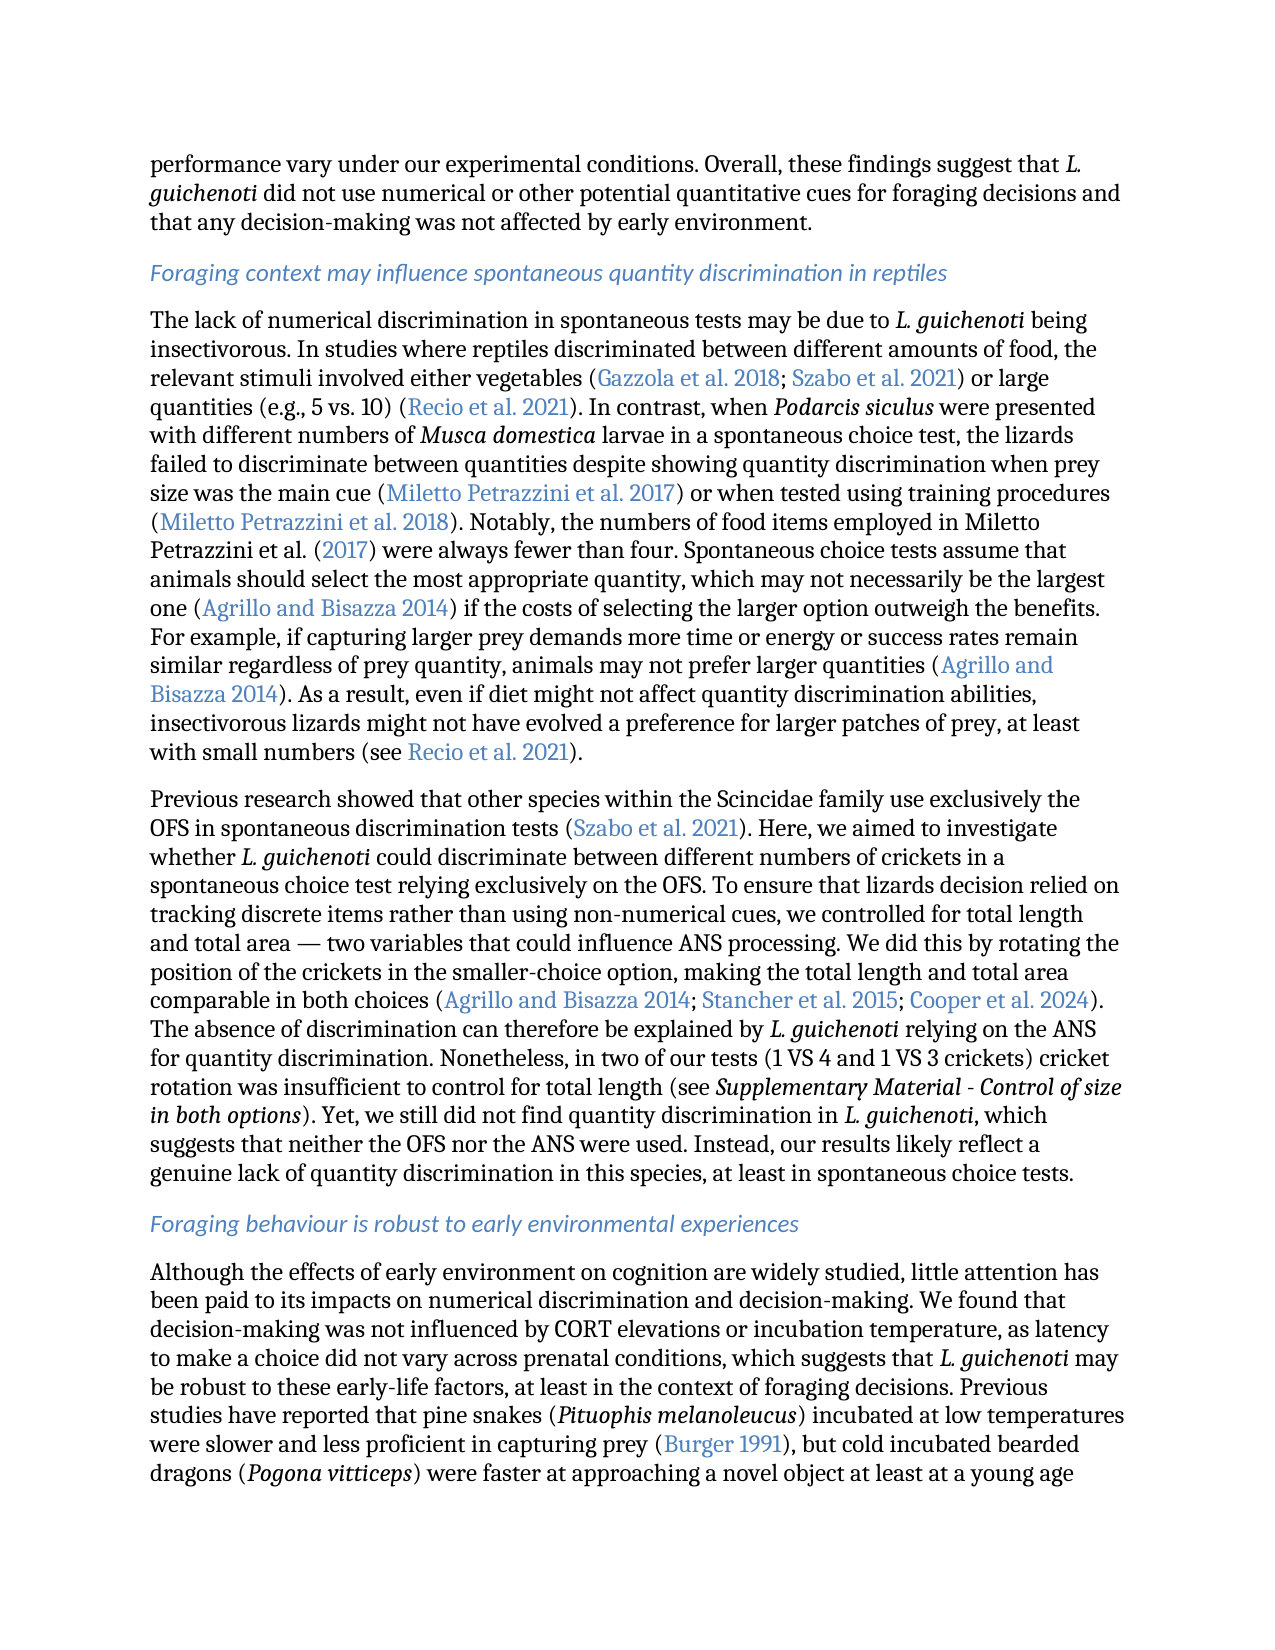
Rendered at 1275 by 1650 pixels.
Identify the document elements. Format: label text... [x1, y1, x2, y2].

text The lack of numerical discrimination in spontaneous tests may be due to L. guichenoti being insectivorous. In studies where reptiles discriminated between different amounts of food, the relevant stimuli involved either vegetables (Gazzola et al. 2018; Szabo et al. 2021) or large quantities (e.g., 5 vs. 10) (Recio et al. 2021). In contrast, when Podarcis siculus were presented with different numbers of Musca domestica larvae in a spontaneous choice test, the lizards failed to discriminate between quantities despite showing quantity discrimination when prey size was the main cue (Miletto Petrazzini et al. 2017) or when tested using training procedures (Miletto Petrazzini et al. 2018). Notably, the numbers of food items employed in Miletto Petrazzini et al. (2017) were always fewer than four. Spontaneous choice tests assume that animals should select the most appropriate quantity, which may not necessarily be the largest one (Agrillo and Bisazza 2014) if the costs of selecting the larger option outweigh the benefits. For example, if capturing larger prey demands more time or energy or success rates remain similar regardless of prey quantity, animals may not prefer larger quantities (Agrillo and Bisazza 2014). As a result, even if diet might not affect quantity discrimination abilities, insectivorous lizards might not have evolved a preference for larger patches of prey, at least with small numbers (see Recio et al. 2021). [150, 306, 1125, 766]
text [150, 1258, 1125, 1488]
text Previous research showed that other species within the Scincidae family use exclusively the OFS in spontaneous discrimination tests (Szabo et al. 2021). Here, we aimed to investigate whether L. guichenoti could discriminate between different numbers of crickets in a spontaneous choice test relying exclusively on the OFS. To ensure that lizards decision relied on tracking discrete items rather than using non-numerical cues, we controlled for total length and total area — two variables that could influence ANS processing. We did this by rotating the position of the crickets in the smaller-choice option, making the total length and total area comparable in both choices (Agrillo and Bisazza 2014; Stancher et al. 2015; Cooper et al. 2024). The absence of discrimination can therefore be explained by L. guichenoti relying on the ANS for quantity discrimination. Nonetheless, in two of our tests (1 VS 4 and 1 VS 3 crickets) cricket rotation was insufficient to control for total length (see Supplementary Material - Control of size in both options). Yet, we still did not find quantity discrimination in L. guichenoti, which suggests that neither the OFS nor the ANS were used. Instead, our results likely reflect a genuine lack of quantity discrimination in this species, at least in spontaneous choice tests. [150, 785, 1125, 1188]
subtitle Foraging behaviour is robust to early environmental experiences [150, 1208, 1125, 1239]
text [150, 150, 1125, 236]
subtitle Foraging context may influence spontaneous quantity discrimination in reptiles [150, 257, 1125, 288]
